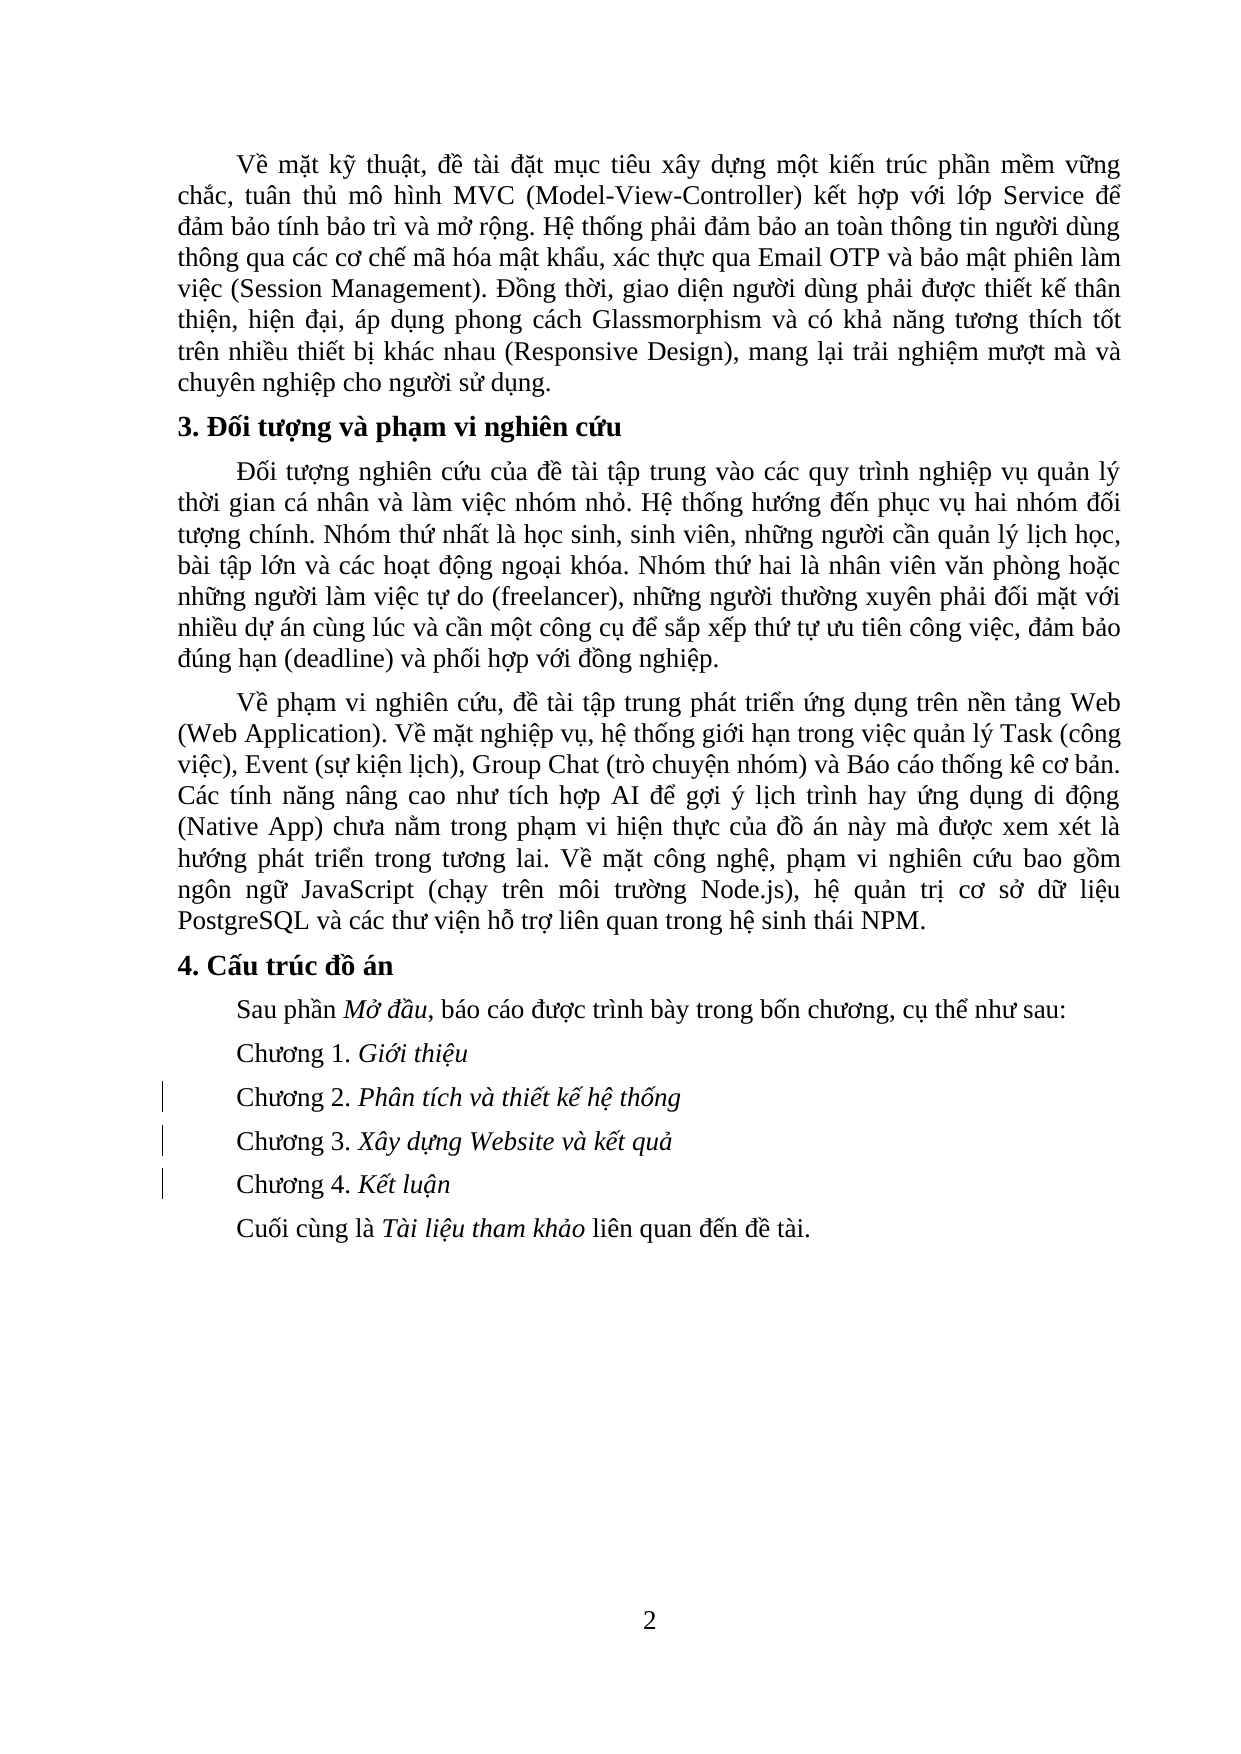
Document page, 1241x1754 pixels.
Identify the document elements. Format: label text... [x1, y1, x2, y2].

text Chương 3. Xây dựng Website và kết quả [177, 1124, 1122, 1156]
text Về phạm vi nghiên cứu, đề tài tập trung phát triển ứng dụng trên nền tảng Web (Web Application). Về mặt nghiệp vụ, hệ thống giới hạn trong việc quản lý Task (công việc), Event (sự kiện lịch), Group Chat (trò chuyện nhóm) và Báo cáo thống kê cơ bản. Các tính năng nâng cao như tích hợp AI để gợi ý lịch trình hay ứng dụng di động (Native App) chưa nằm trong phạm vi hiện thực của đồ án này mà được xem xét là hướng phát triển trong tương lai. Về mặt công nghệ, phạm vi nghiên cứu bao gồm ngôn ngữ JavaScript (chạy trên môi trường Node.js), hệ quản trị cơ sở dữ liệu PostgreSQL và các thư viện hỗ trợ liên quan trong hệ sinh thái NPM. [177, 686, 1122, 935]
text Chương 1. Giới thiệu [177, 1037, 1122, 1068]
text 4. Cấu trúc đồ án [177, 948, 1122, 981]
text Về mặt kỹ thuật, đề tài đặt mục tiêu xây dựng một kiến trúc phần mềm vững chắc, tuân thủ mô hình MVC (Model-View-Controller) kết hợp với lớp Service để đảm bảo tính bảo trì và mở rộng. Hệ thống phải đảm bảo an toàn thông tin người dùng thông qua các cơ chế mã hóa mật khẩu, xác thực qua Email OTP và bảo mật phiên làm việc (Session Management). Đồng thời, giao diện người dùng phải được thiết kế thân thiện, hiện đại, áp dụng phong cách Glassmorphism và có khả năng tương thích tốt trên nhiều thiết bị khác nhau (Responsive Design), mang lại trải nghiệm mượt mà và chuyên nghiệp cho người sử dụng. [177, 148, 1122, 397]
text 3. Đối tượng và phạm vi nghiên cứu [177, 409, 1122, 443]
text Sau phần Mở đầu, báo cáo được trình bày trong bốn chương, cụ thể như sau: [177, 994, 1122, 1025]
text Đối tượng nghiên cứu của đề tài tập trung vào các quy trình nghiệp vụ quản lý thời gian cá nhân và làm việc nhóm nhỏ. Hệ thống hướng đến phục vụ hai nhóm đối tượng chính. Nhóm thứ nhất là học sinh, sinh viên, những người cần quản lý lịch học, bài tập lớn và các hoạt động ngoại khóa. Nhóm thứ hai là nhân viên văn phòng hoặc những người làm việc tự do (freelancer), những người thường xuyên phải đối mặt với nhiều dự án cùng lúc và cần một công cụ để sắp xếp thứ tự ưu tiên công việc, đảm bảo đúng hạn (deadline) và phối hợp với đồng nghiệp. [177, 455, 1122, 673]
text Cuối cùng là Tài liệu tham khảo liên quan đến đề tài. [177, 1212, 1122, 1243]
text Chương 2. Phân tích và thiết kế hệ thống [177, 1081, 1122, 1112]
text Chương 4. Kết luận [177, 1168, 1122, 1199]
